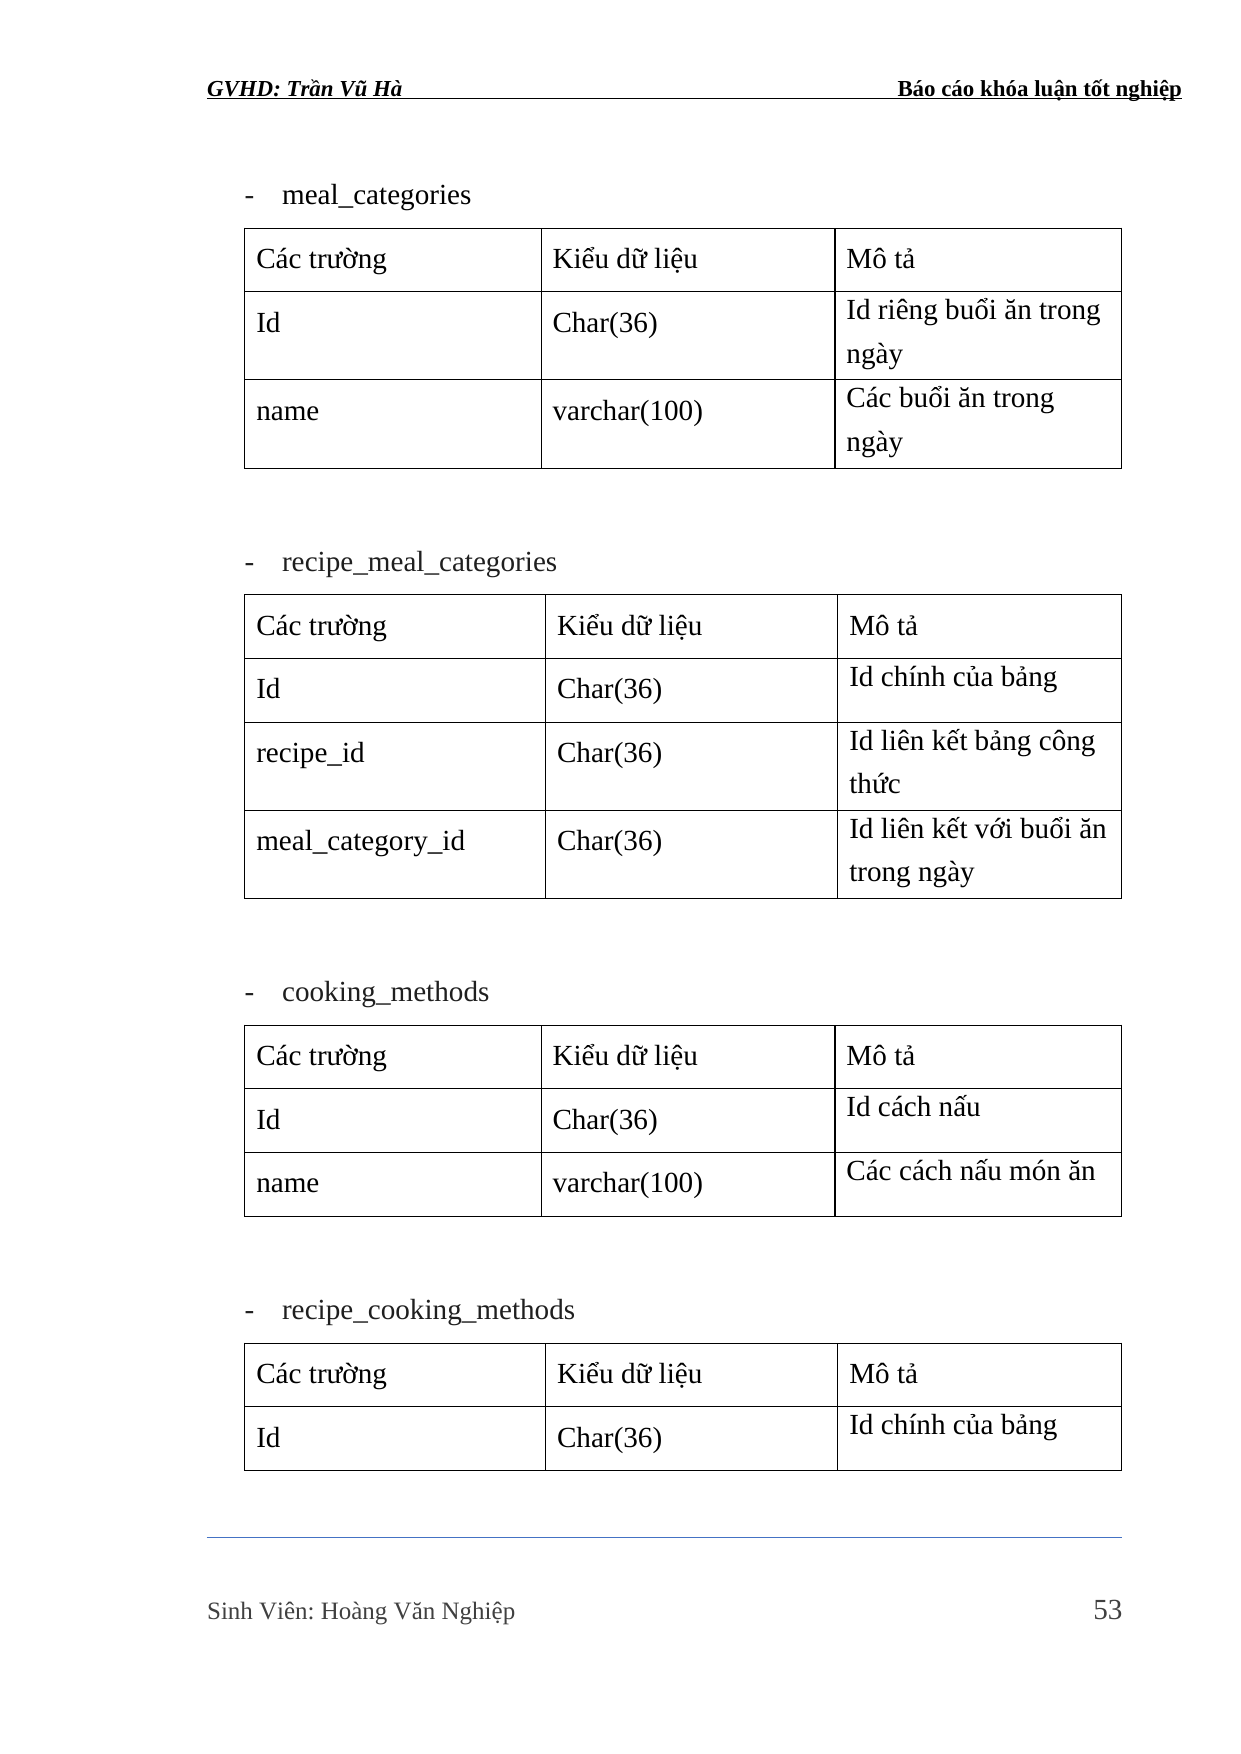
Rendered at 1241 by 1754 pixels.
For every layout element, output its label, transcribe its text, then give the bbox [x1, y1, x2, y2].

table_cell Char(36) [542, 292, 834, 379]
table_header Mô tả [836, 229, 1121, 291]
table_cell Char(36) [542, 1089, 834, 1152]
table_cell Char(36) [546, 1407, 837, 1470]
table_header Mô tả [838, 1344, 1121, 1406]
list recipe_meal_categories [244, 544, 1122, 577]
table_cell Id [245, 1407, 545, 1470]
table_cell Char(36) [546, 659, 837, 722]
table_header Kiểu dữ liệu [546, 1344, 837, 1406]
table_cell Id [245, 292, 541, 379]
table_cell Id cách nấu [836, 1089, 1121, 1152]
table_cell Id riêng buổi ăn trong ngày [836, 292, 1121, 379]
table_cell Char(36) [546, 723, 837, 810]
table_cell varchar(100) [542, 380, 834, 467]
table_header Các trường [245, 1344, 545, 1406]
table_cell recipe_id [245, 723, 545, 810]
table_cell name [245, 1153, 541, 1216]
table_cell meal_category_id [245, 811, 545, 898]
table_cell Các cách nấu món ăn [836, 1153, 1121, 1216]
table_header Mô tả [838, 595, 1121, 658]
table_header Các trường [245, 229, 541, 291]
table_cell Id chính của bảng [838, 659, 1121, 722]
table_header Kiểu dữ liệu [542, 229, 834, 291]
table_cell Id liên kết bảng công thức [838, 723, 1121, 810]
table_header Mô tả [836, 1026, 1121, 1088]
list cooking_methods [244, 974, 1122, 1008]
table_header Các trường [245, 595, 545, 658]
table_header Kiểu dữ liệu [546, 595, 837, 658]
list meal_categories [244, 177, 1122, 211]
table_cell name [245, 380, 541, 467]
table_cell Id [245, 659, 545, 722]
table_cell Các buổi ăn trong ngày [836, 380, 1121, 467]
list recipe_cooking_methods [244, 1292, 1122, 1326]
table_header Các trường [245, 1026, 541, 1088]
table_cell Id liên kết với buổi ăn trong ngày [838, 811, 1121, 898]
table_cell Id [245, 1089, 541, 1152]
table_header Kiểu dữ liệu [542, 1026, 834, 1088]
table_cell varchar(100) [542, 1153, 834, 1216]
table_cell Id chính của bảng [838, 1407, 1121, 1470]
table_cell Char(36) [546, 811, 837, 898]
